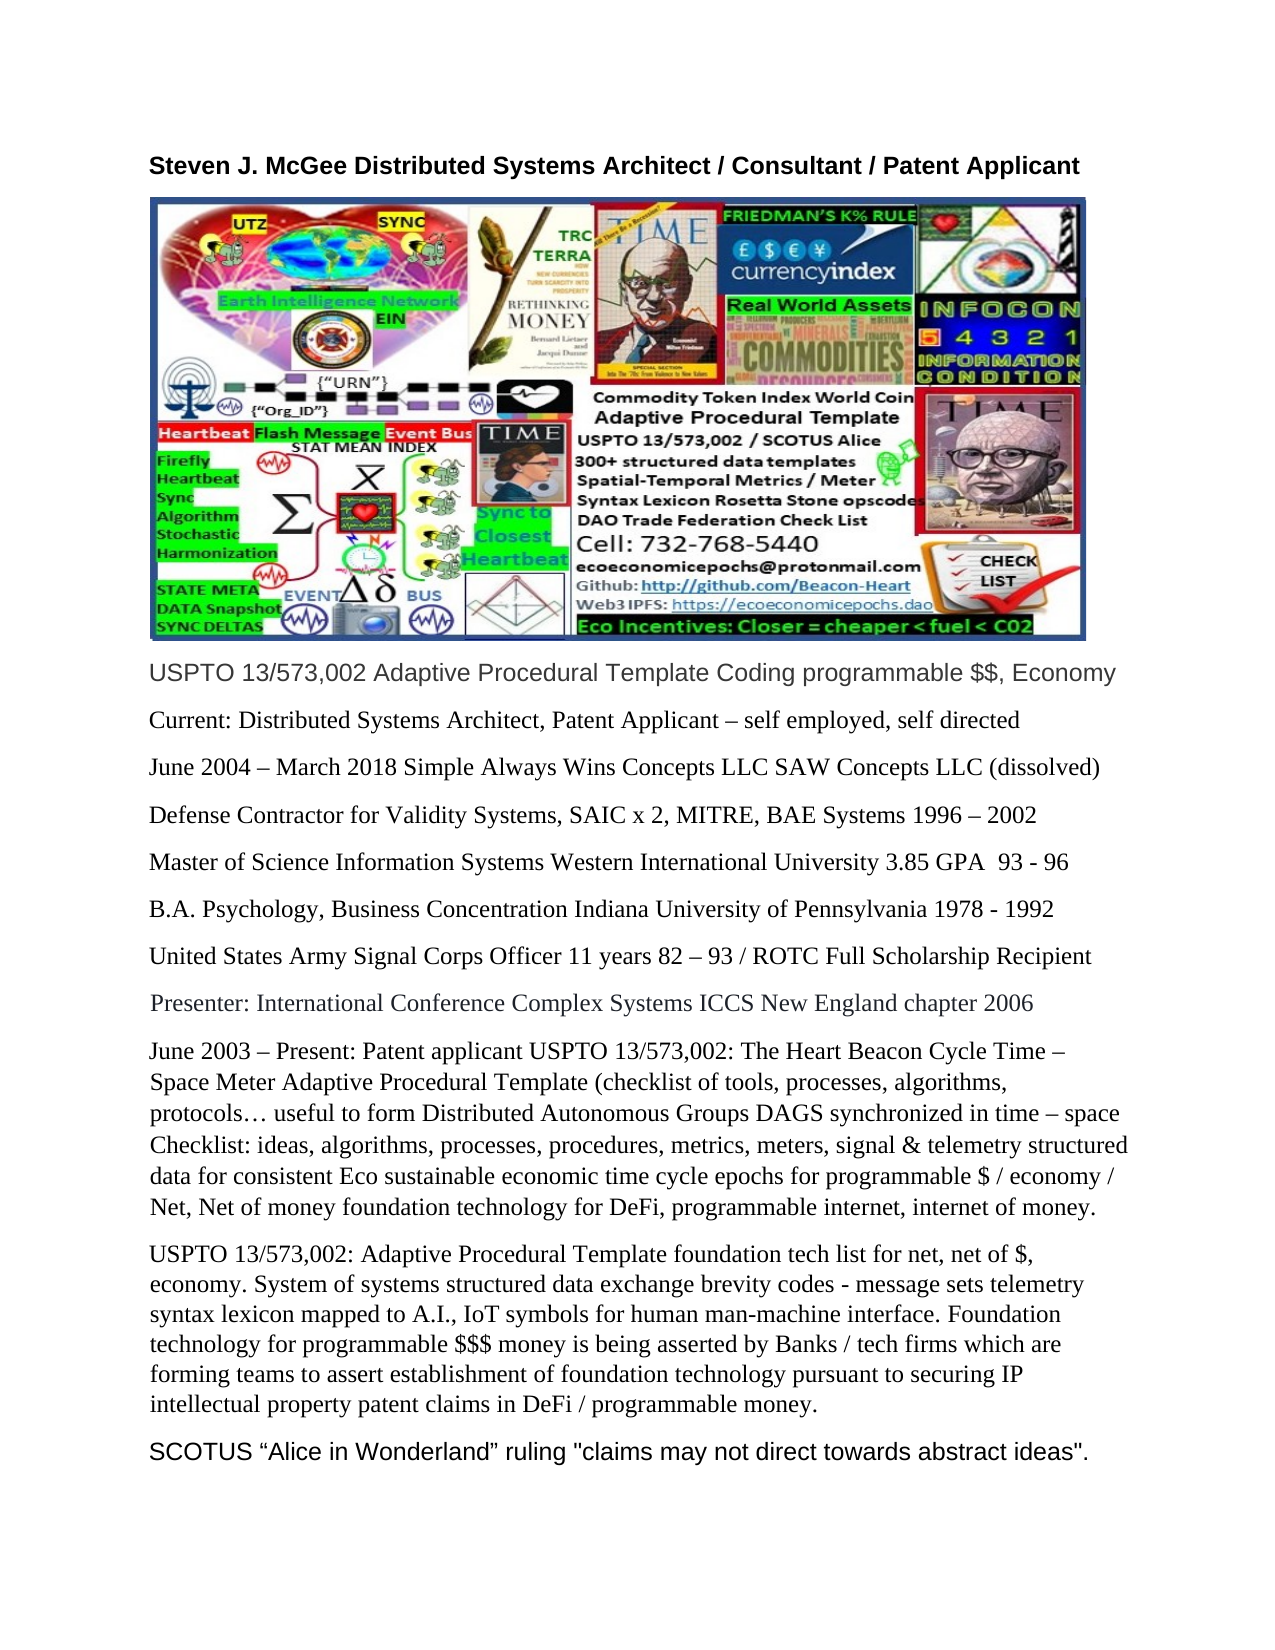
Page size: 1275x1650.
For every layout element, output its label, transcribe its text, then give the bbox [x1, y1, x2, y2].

text June 2003 – Present: Patent applicant USPTO 13/573,002: The Heart Beacon Cycle Time – Space Meter Adaptive Procedural Template (checklist of tools, processes, algorithms, protocols… useful to form Distributed Autonomous Groups DAGS synchronized in time – space Checklist: ideas, algorithms, processes, procedures, metrics, meters, signal & telemetry structured data for consistent Eco sustainable economic time cycle epochs for programmable $ / economy / Net, Net of money foundation technology for DeFi, programmable internet, internet of money. [148, 1036, 1130, 1221]
text Defense Contractor for Validity Systems, SAIC x 2, MITRE, BAE Systems 1996 – 2002 [148, 800, 1130, 828]
subtitle Steven J. McGee Distributed Systems Architect / Consultant / Patent Applicant [148, 151, 1129, 179]
text Current: Distributed Systems Architect, Patent Applicant – self employed, self directed [148, 705, 1130, 734]
text June 2004 – March 2018 Simple Always Wins Concepts LLC SAW Concepts LLC (dissolved) [148, 752, 1130, 781]
text B.A. Psychology, Business Concentration Indiana University of Pennsylvania 1978 - 1992 [148, 894, 1130, 923]
text Master of Science Information Systems Western International University 3.85 GPA 93 - 96 [148, 847, 1130, 876]
picture [150, 197, 1087, 641]
text Presenter: International Conference Complex Systems ICCS New England chapter 2006 [150, 988, 1132, 1017]
text SCOTUS “Alice in Wonderland” ruling "claims may not direct towards abstract ideas". [148, 1436, 1131, 1465]
text United States Army Signal Corps Officer 11 years 82 – 93 / ROTC Full Scholarship Recipient [148, 941, 1130, 970]
text USPTO 13/573,002 Adaptive Procedural Template Coding programmable $$, Economy [148, 658, 1130, 687]
text USPTO 13/573,002: Adaptive Procedural Template foundation tech list for net, net of $, economy. System of systems structured data exchange brevity codes - message sets telemetry syntax lexicon mapped to A.I., IoT symbols for human man-machine interface. Foundation technology for programmable $$$ money is being asserted by Banks / tech firms which are forming teams to assert establishment of foundation technology pursuant to securing IP intellectual property patent claims in DeFi / programmable money. [148, 1239, 1125, 1418]
